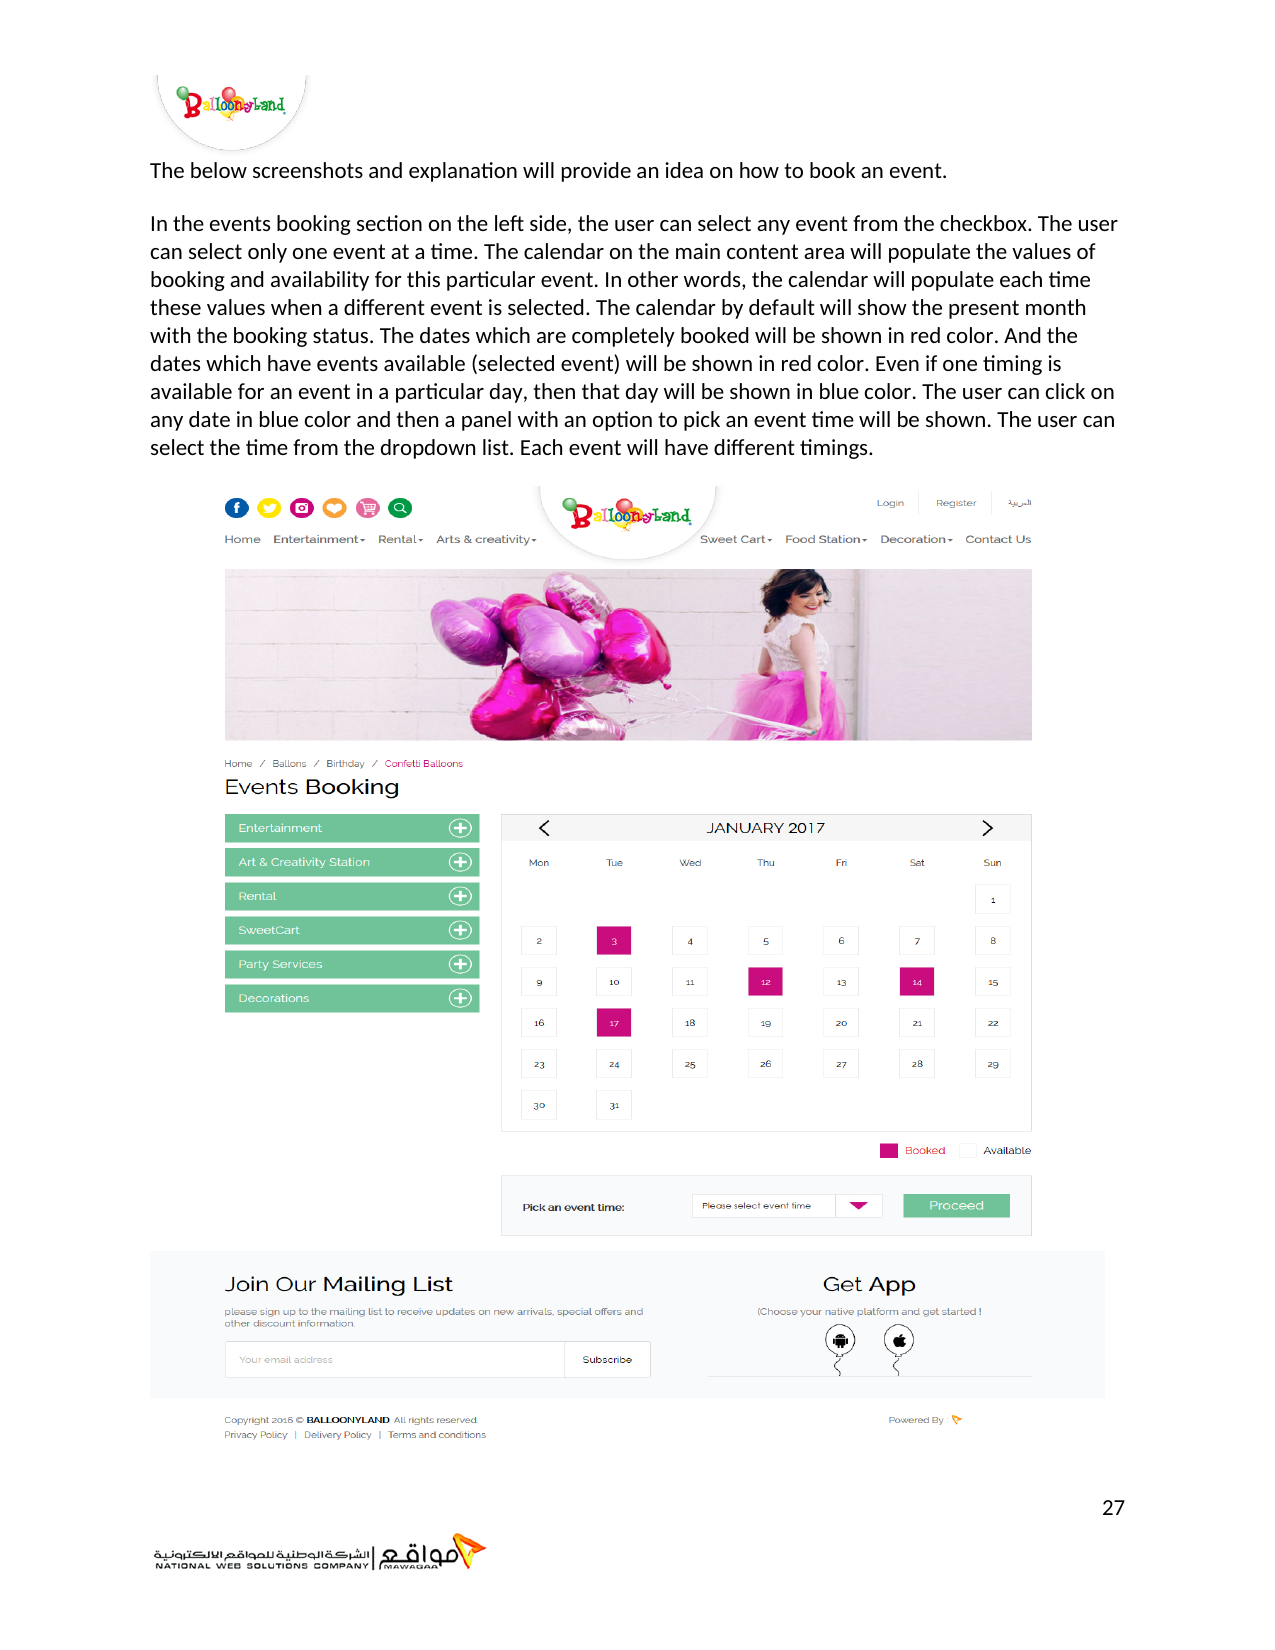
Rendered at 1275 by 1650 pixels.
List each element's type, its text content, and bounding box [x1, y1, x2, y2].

picture [150, 75, 313, 157]
text In the events booking section on the left side, the user can select any event from the checkbox. The user can select only one event at a time. The calendar on the main content area will populate the values of booking and availability for this particular event. In other words, the calendar will populate each time these values when a different event is selected. The calendar by default will show the present month with the booking status. The dates which are completely booked will be shown in red color. And the dates which have events available (selected event) will be shown in red color. Even if one timing is available for an event in a particular day, then that day will be shown in blue color. The user can click on any date in blue color and then a panel with an option to pick an event time will be shown. The user can select the time from the dropdown list. Each event will have different timings. [150, 209, 1125, 462]
picture [150, 1521, 488, 1575]
picture [150, 486, 1105, 1457]
text The below screenshots and explanation will provide an idea on how to book an event. [150, 156, 1125, 184]
